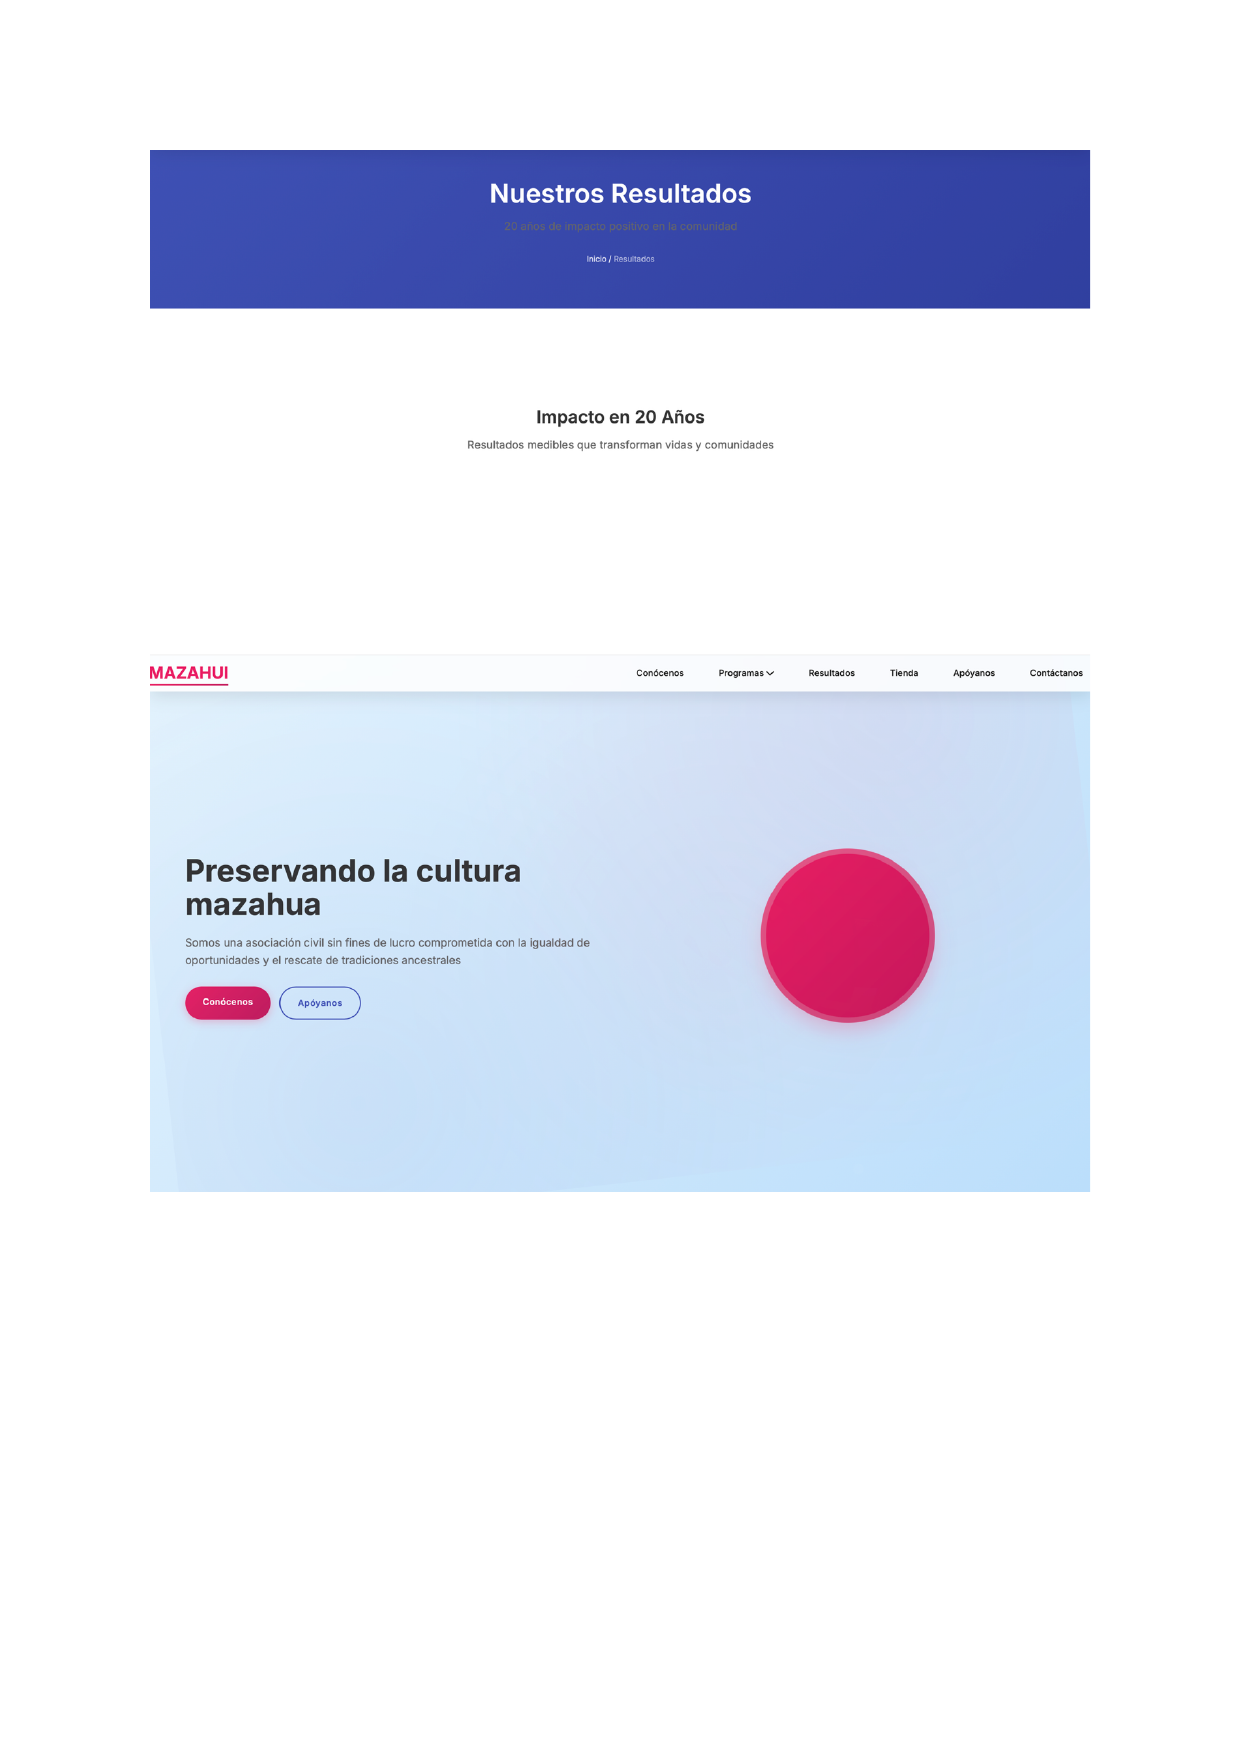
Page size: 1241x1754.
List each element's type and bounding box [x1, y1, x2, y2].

picture [150, 150, 1091, 1192]
